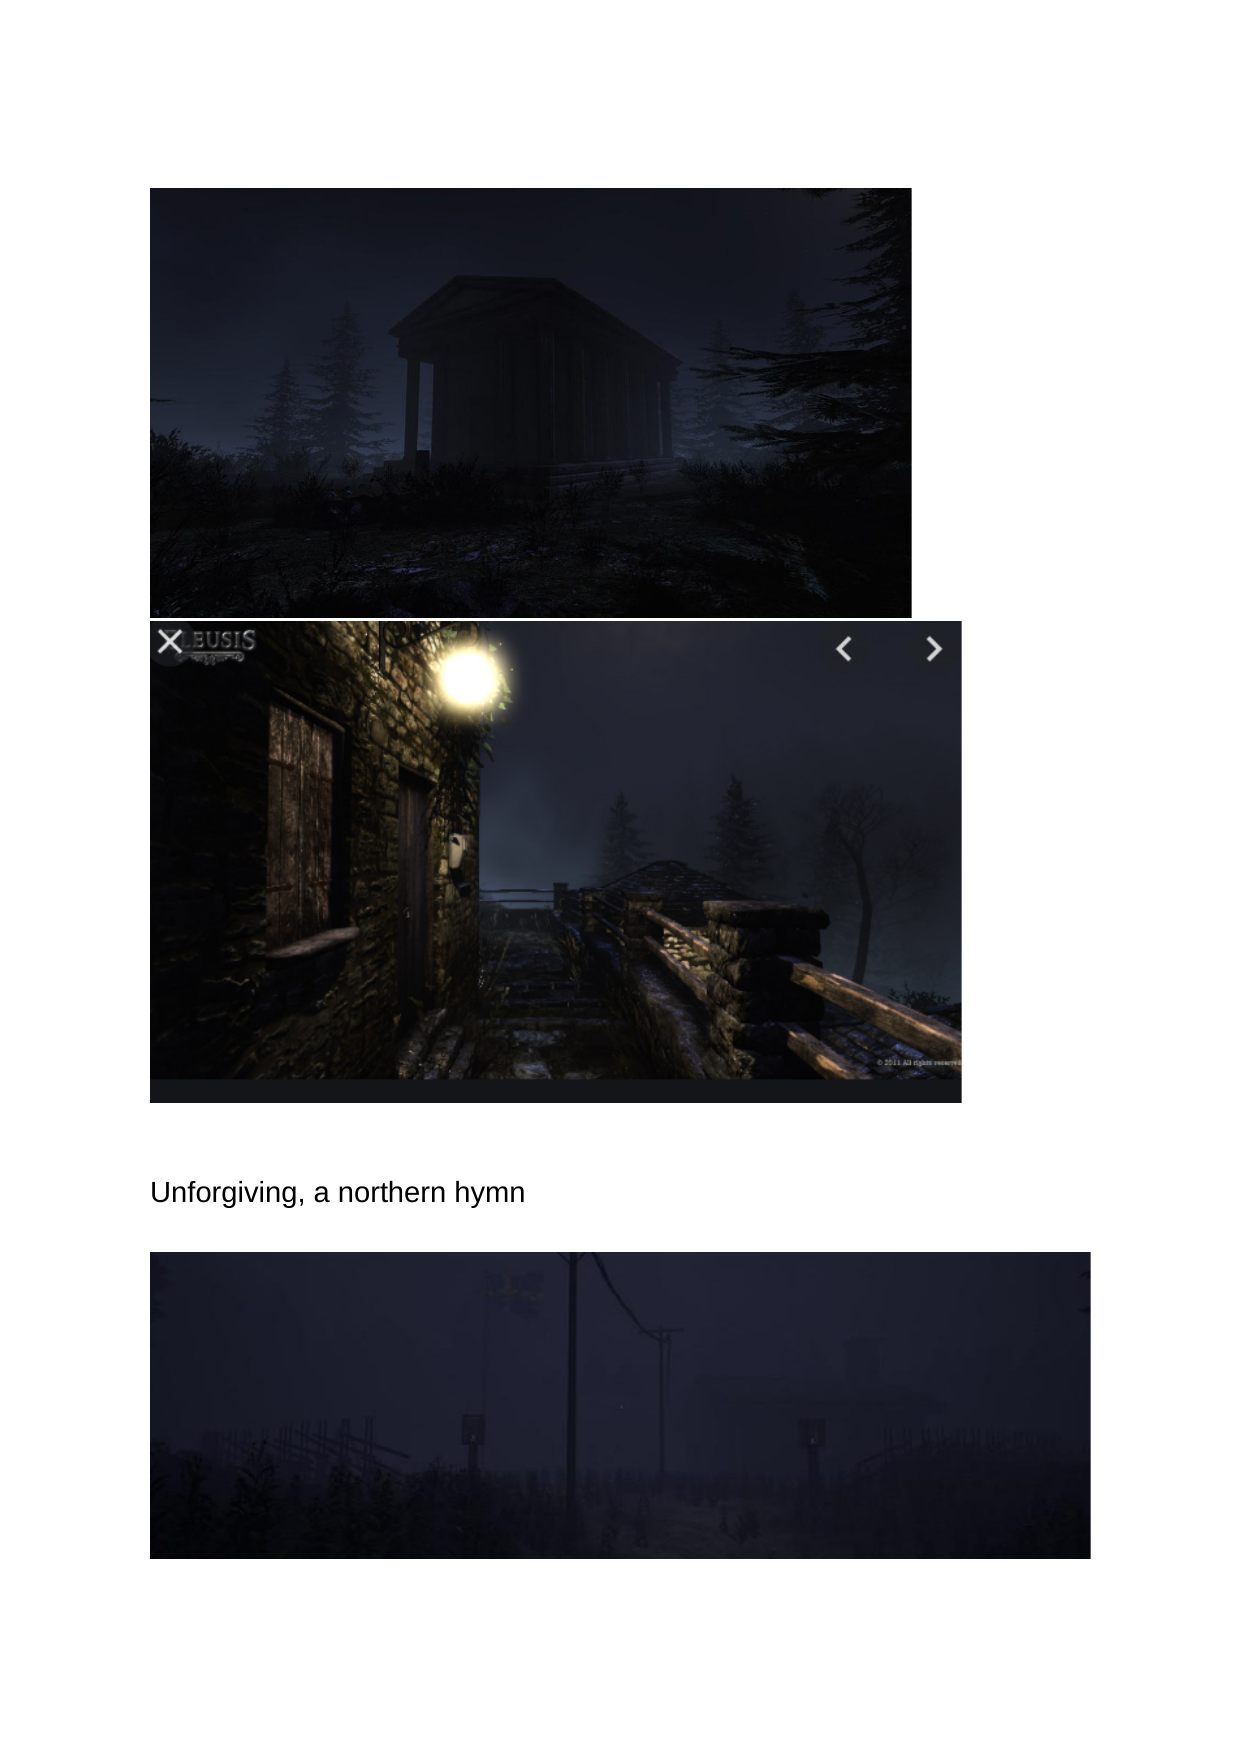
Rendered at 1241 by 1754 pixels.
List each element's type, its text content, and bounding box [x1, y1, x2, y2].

text Unforgiving, a northern hymn [150, 1175, 1090, 1209]
picture [150, 188, 912, 618]
picture [150, 621, 962, 1103]
picture [150, 1252, 1091, 1559]
